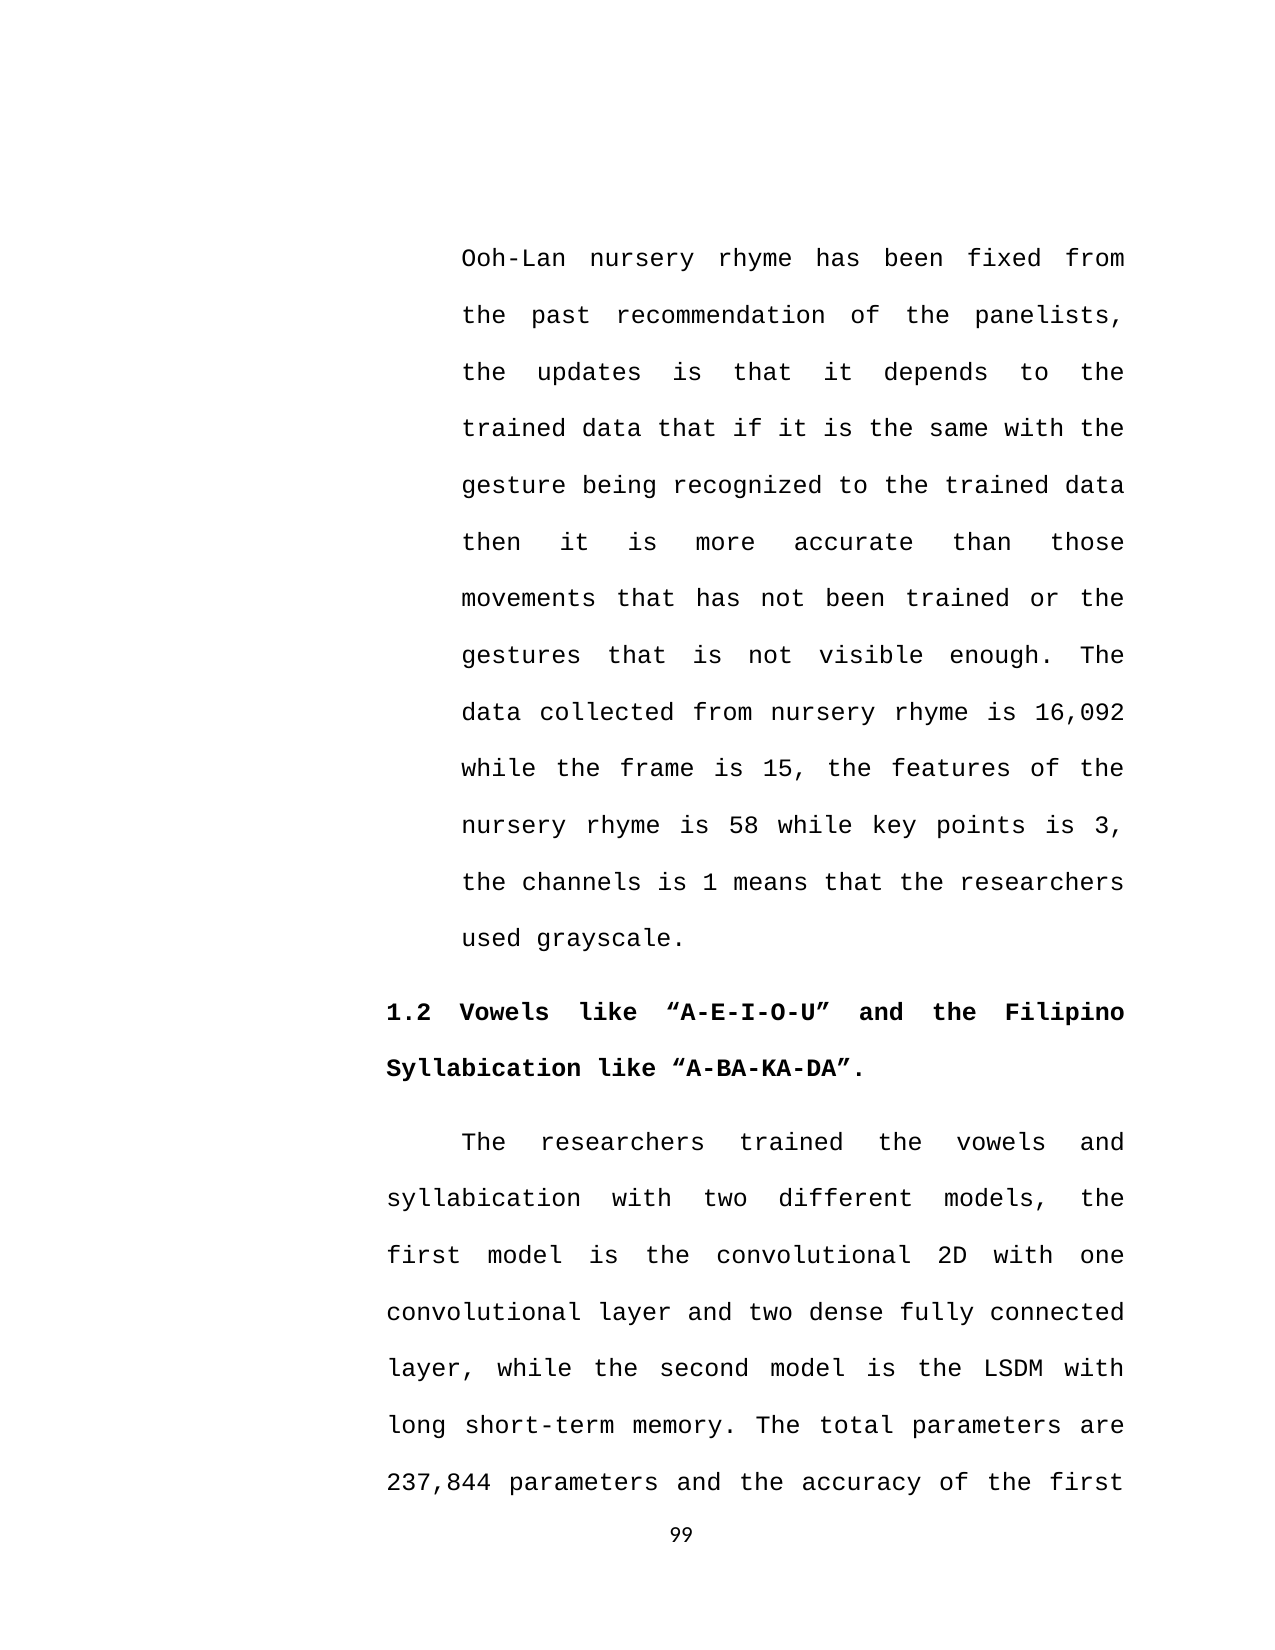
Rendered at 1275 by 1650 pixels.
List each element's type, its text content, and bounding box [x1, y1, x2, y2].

text 1.2 Vowels like “A-E-I-O-U” and the Filipino Syllabication like “A-BA-KA-DA”. [386, 999, 1125, 1084]
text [461, 246, 1125, 954]
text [386, 1129, 1125, 1498]
